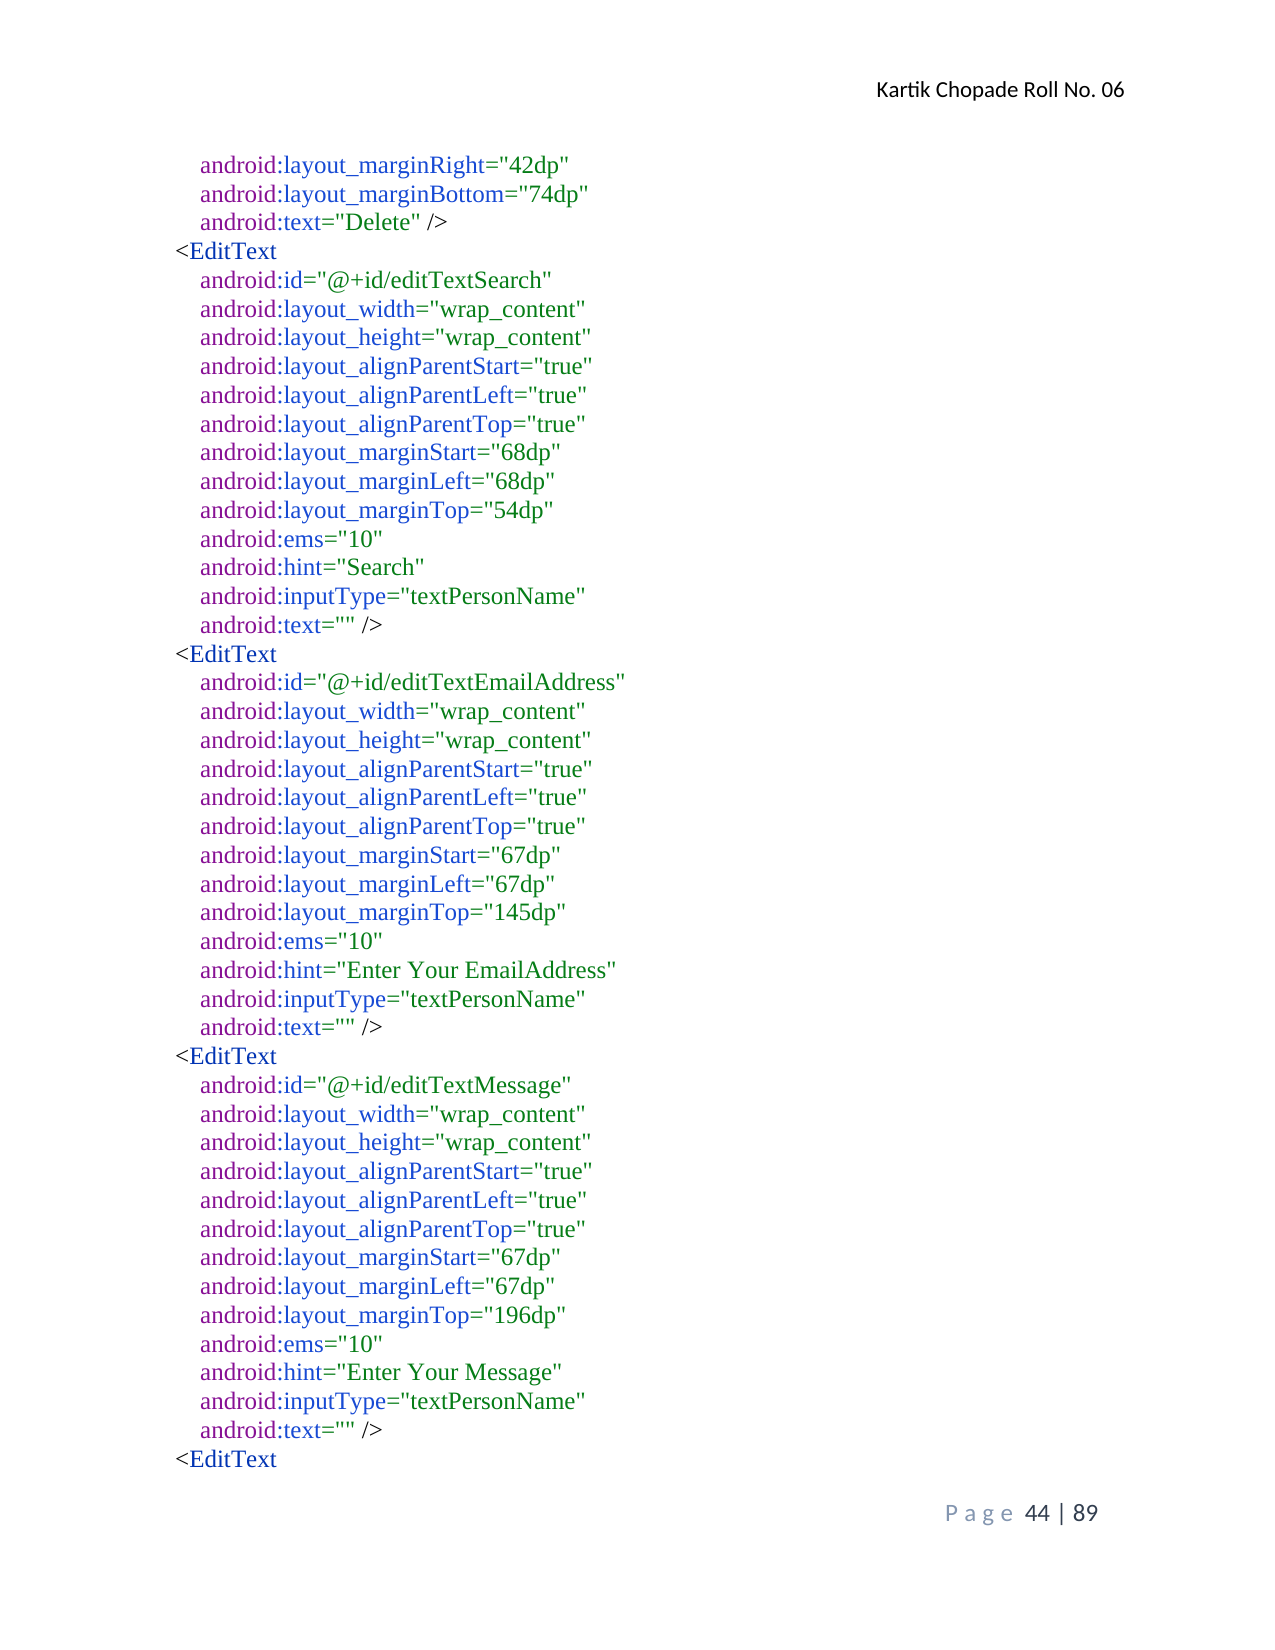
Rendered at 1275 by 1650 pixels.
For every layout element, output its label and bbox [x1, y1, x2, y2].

text [150, 150, 1125, 1472]
